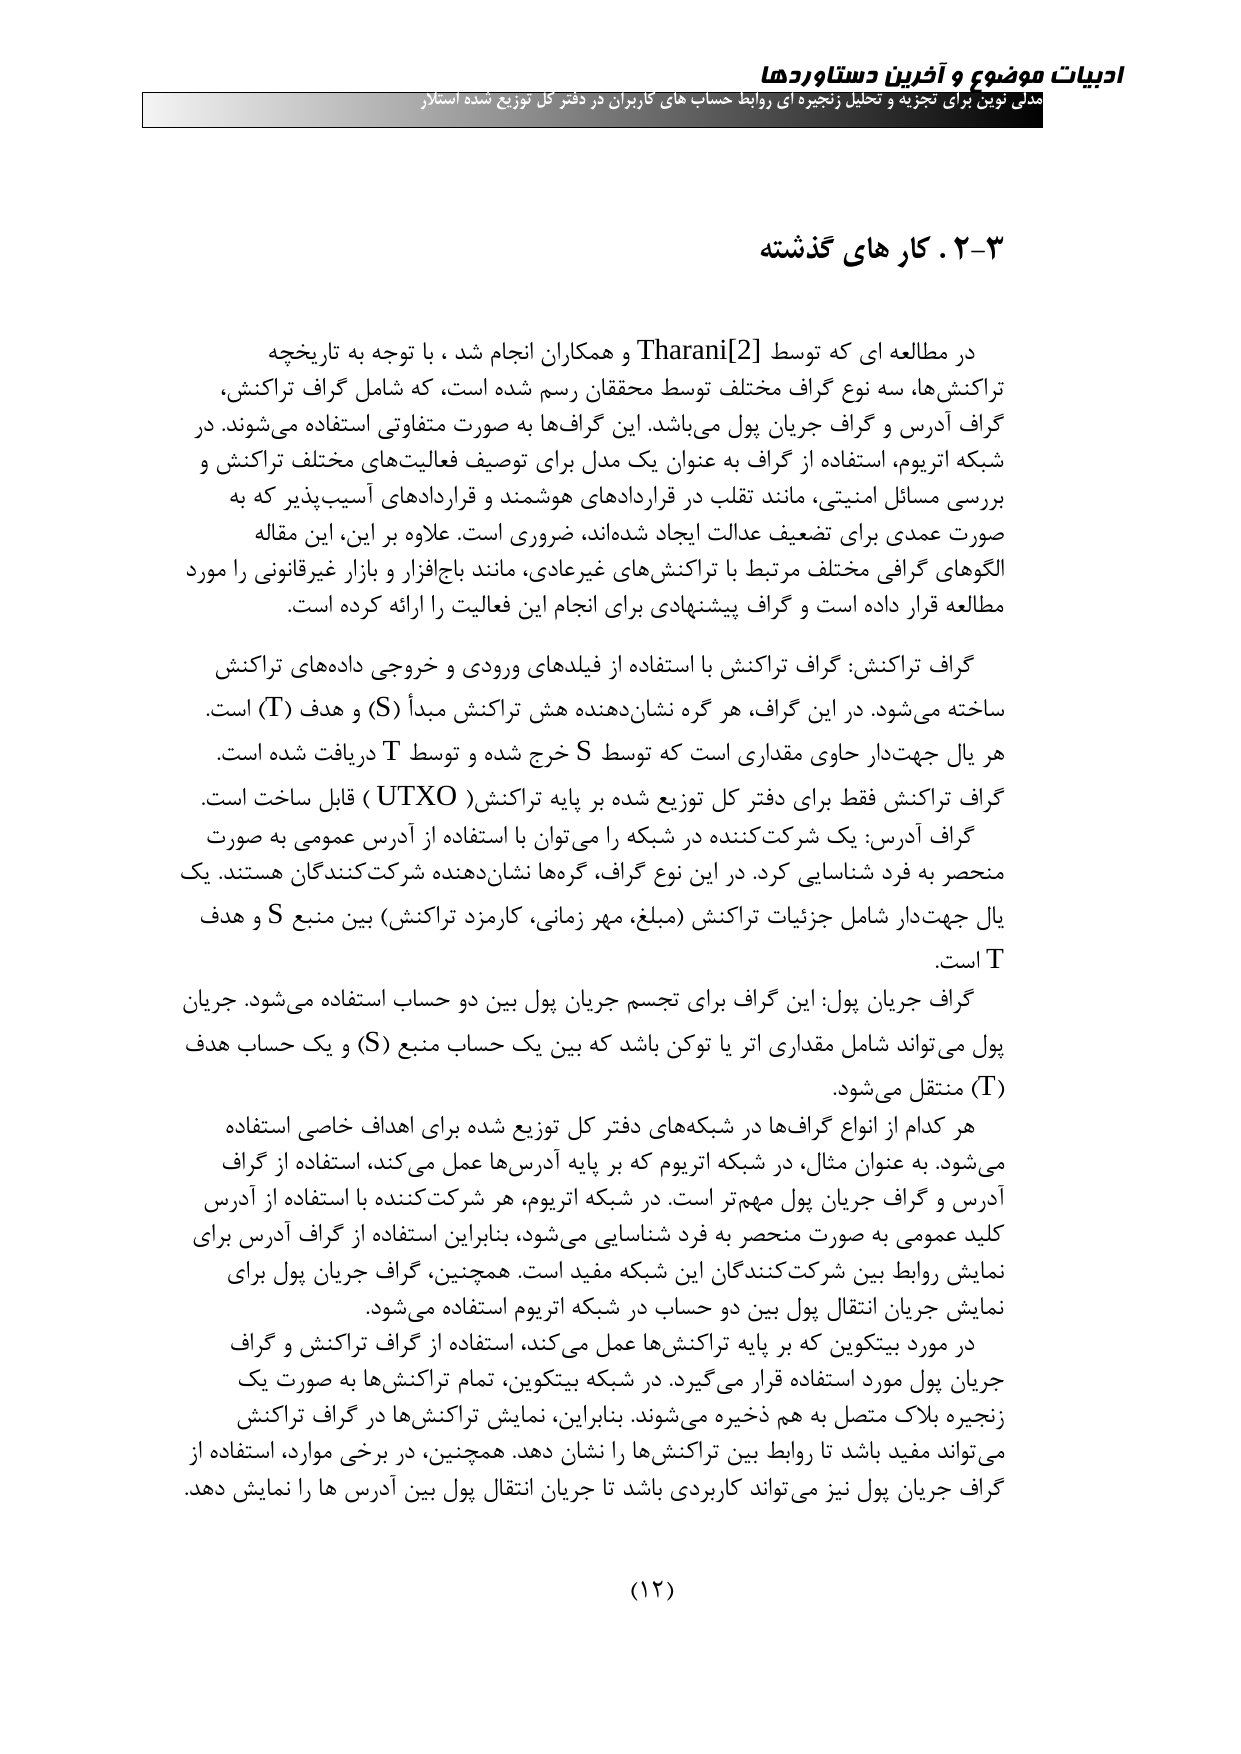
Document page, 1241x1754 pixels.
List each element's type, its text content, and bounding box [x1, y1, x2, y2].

text در مورد بیتکوین که بر پایه تراکنش‌ها عمل می‌کند، استفاده از گراف تراکنش و گراف جریان پول مورد استفاده قرار می‌گیرد. در شبکه بیتکوین، تمام تراکنش‌ها به صورت یک زنجیره بلاک متصل به هم ذخیره می‌شوند. بنابراین، نمایش تراکنش‌ها در گراف تراکنش می‌تواند مفید باشد تا روابط بین تراکنش‌ها را نشان دهد. همچنین، در برخی موارد، استفاده از گراف جریان پول نیز می‌تواند کاربردی باشد تا جریان انتقال پول بین آدرس ها را نمایش دهد. [177, 1331, 1004, 1505]
text گراف جریان پول: این گراف برای تجسم جریان پول بین دو حساب استفاده می‌شود. جریان پول می‌تواند شامل مقداری اتر یا توکن باشد که بین یک حساب منبع (S) و یک حساب هدف (T) منتقل می‌شود. [177, 988, 1004, 1105]
text گراف آدرس: یک شرکت‌کننده در شبکه را می‌توان با استفاده از آدرس عمومی به صورت منحصر به فرد شناسایی کرد. در این نوع گراف، گره‌ها نشان‌دهنده شرکت‌کنندگان هستند. یک یال جهت‌دار شامل جزئیات تراکنش (مبلغ، مهر زمانی، کارمزد تراکنش) بین منبع S و هدف T است. [177, 824, 1004, 979]
text در مطالعه ای که توسط Tharani[2] و همکاران انجام شد ، با توجه به تاریخچه تراکنش‌ها، سه نوع گراف مختلف توسط محققان رسم شده است، که شامل گراف تراکنش، گراف آدرس و گراف جریان پول می‌باشد. این گراف‌ها به صورت متفاوتی استفاده می‌شوند. در شبکه اتریوم، استفاده از گراف به عنوان یک مدل برای توصیف فعالیت‌های مختلف تراکنش و بررسی مسائل امنیتی، مانند تقلب در قراردادهای هوشمند و قراردادهای آسیب‌پذیر که به صورت عمدی برای تضعیف عدالت ایجاد شده‌اند، ضروری است. علاوه بر این، این مقاله الگوهای گرافی مختلف مرتبط با تراکنش‌های غیرعادی، مانند باج‌افزار و بازار غیرقانونی را مورد مطالعه قرار داده است و گراف پیشنهادی برای انجام این فعالیت را ارائه کرده است. [177, 332, 1004, 622]
text هر کدام از انواع گراف‌ها در شبکه‌های دفتر کل توزیع شده برای اهداف خاصی استفاده می‌شود. به عنوان مثال، در شبکه اتریوم که بر پایه آدرس‌ها عمل می‌کند، استفاده از گراف آدرس و گراف جریان پول مهم‌تر است. در شبکه اتریوم، هر شرکت‌کننده با استفاده از آدرس کلید عمومی به صورت منحصر به فرد شناسایی می‌شود، بنابراین استفاده از گراف آدرس برای نمایش روابط بین شرکت‌کنندگان این شبکه مفید است. همچنین، گراف جریان پول برای نمایش جریان انتقال پول بین دو حساب در شبکه اتریوم استفاده می‌شود. [177, 1114, 1004, 1324]
list 2-3 . کار های گذشته [177, 236, 1004, 269]
text گراف تراکنش: گراف تراکنش با استفاده از فیلدهای ورودی و خروجی داده‌های تراکنش ساخته می‌شود. در این گراف، هر گره نشان‌دهنده هش تراکنش مبدأ (S) و هدف (T) است. هر یال جهت‌دار حاوی مقداری است که توسط S خرج شده و توسط T دریافت شده است. گراف تراکنش فقط برای دفتر کل توزیع شده بر پایه تراکنش‌( UTXO ) قابل ساخت است. [177, 653, 1004, 815]
